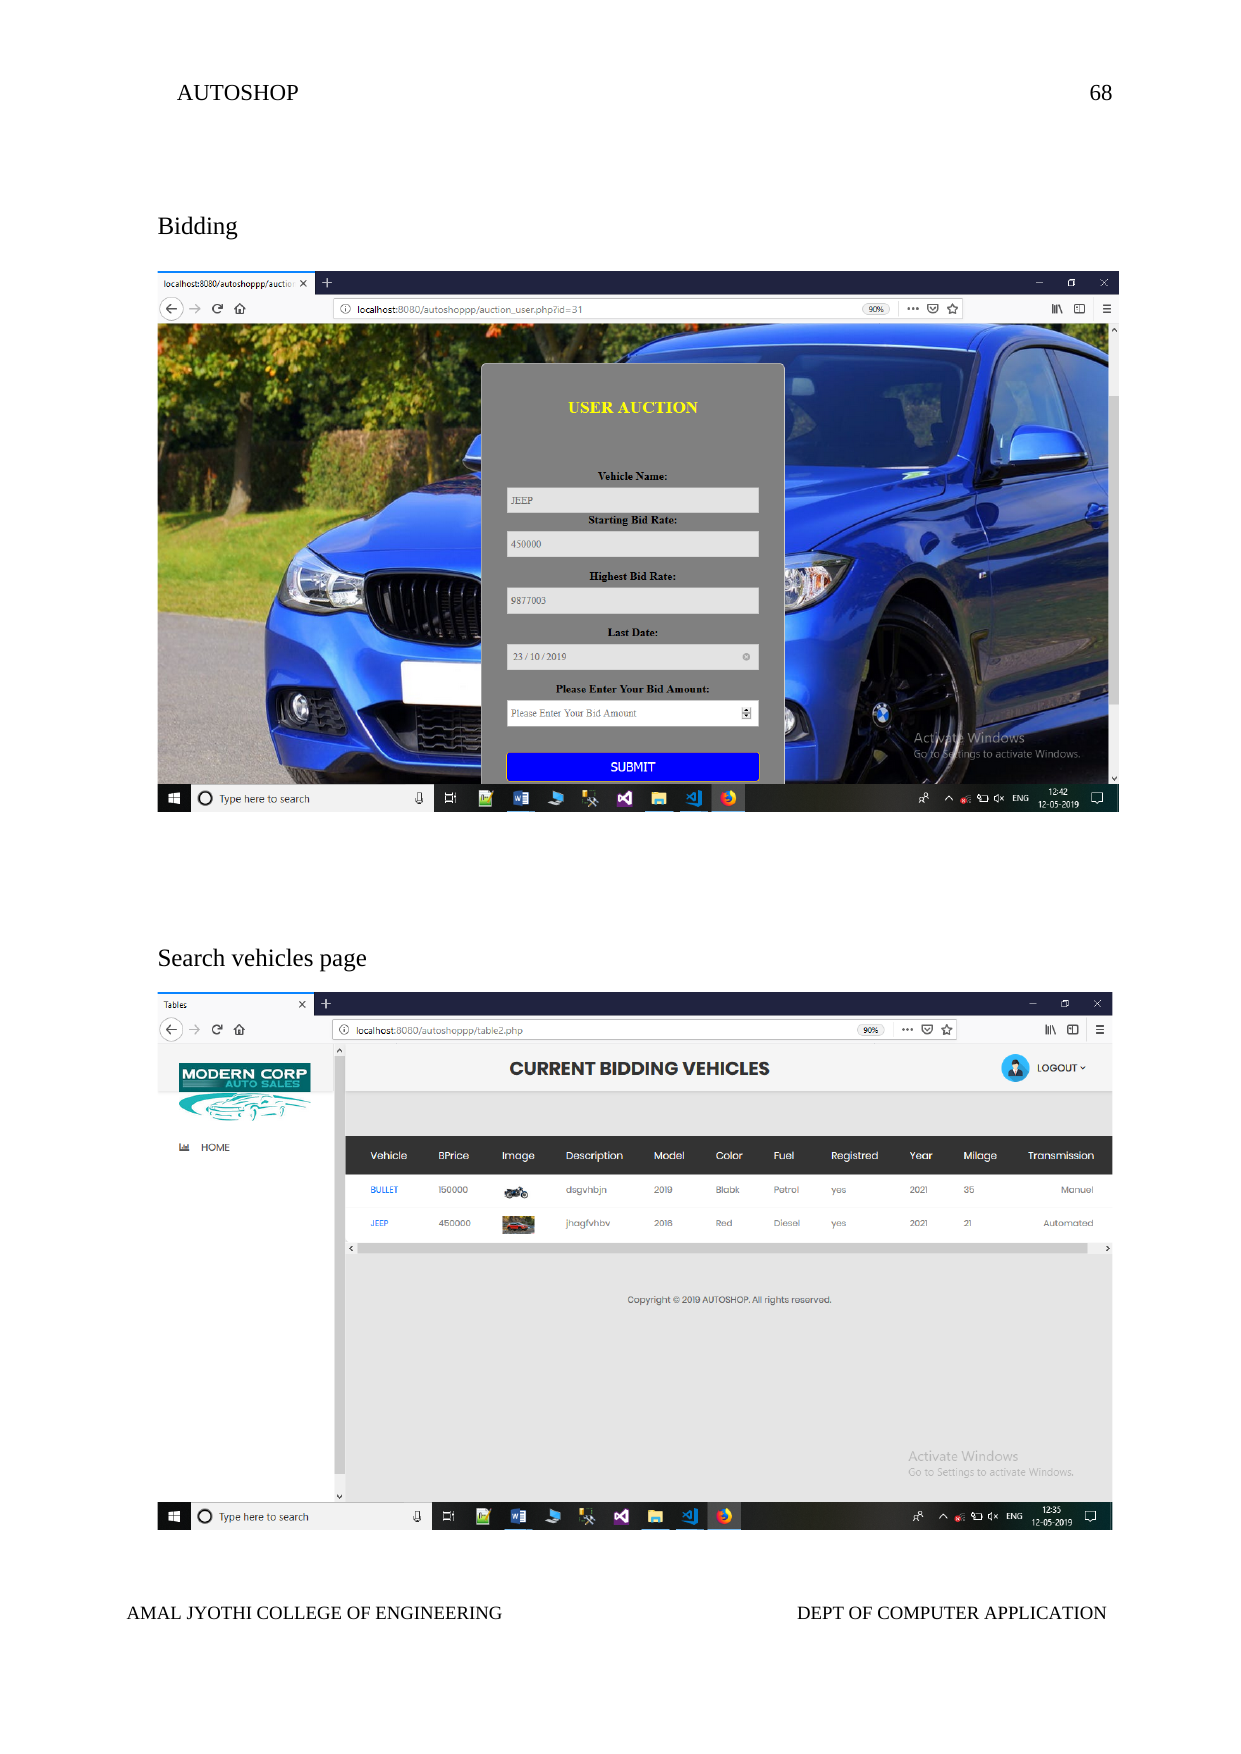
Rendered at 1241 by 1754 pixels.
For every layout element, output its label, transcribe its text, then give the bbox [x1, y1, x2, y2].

text Bidding [157, 211, 1234, 240]
text Search vehicles page [157, 943, 1234, 971]
picture [157, 271, 1119, 812]
picture [157, 992, 1113, 1530]
